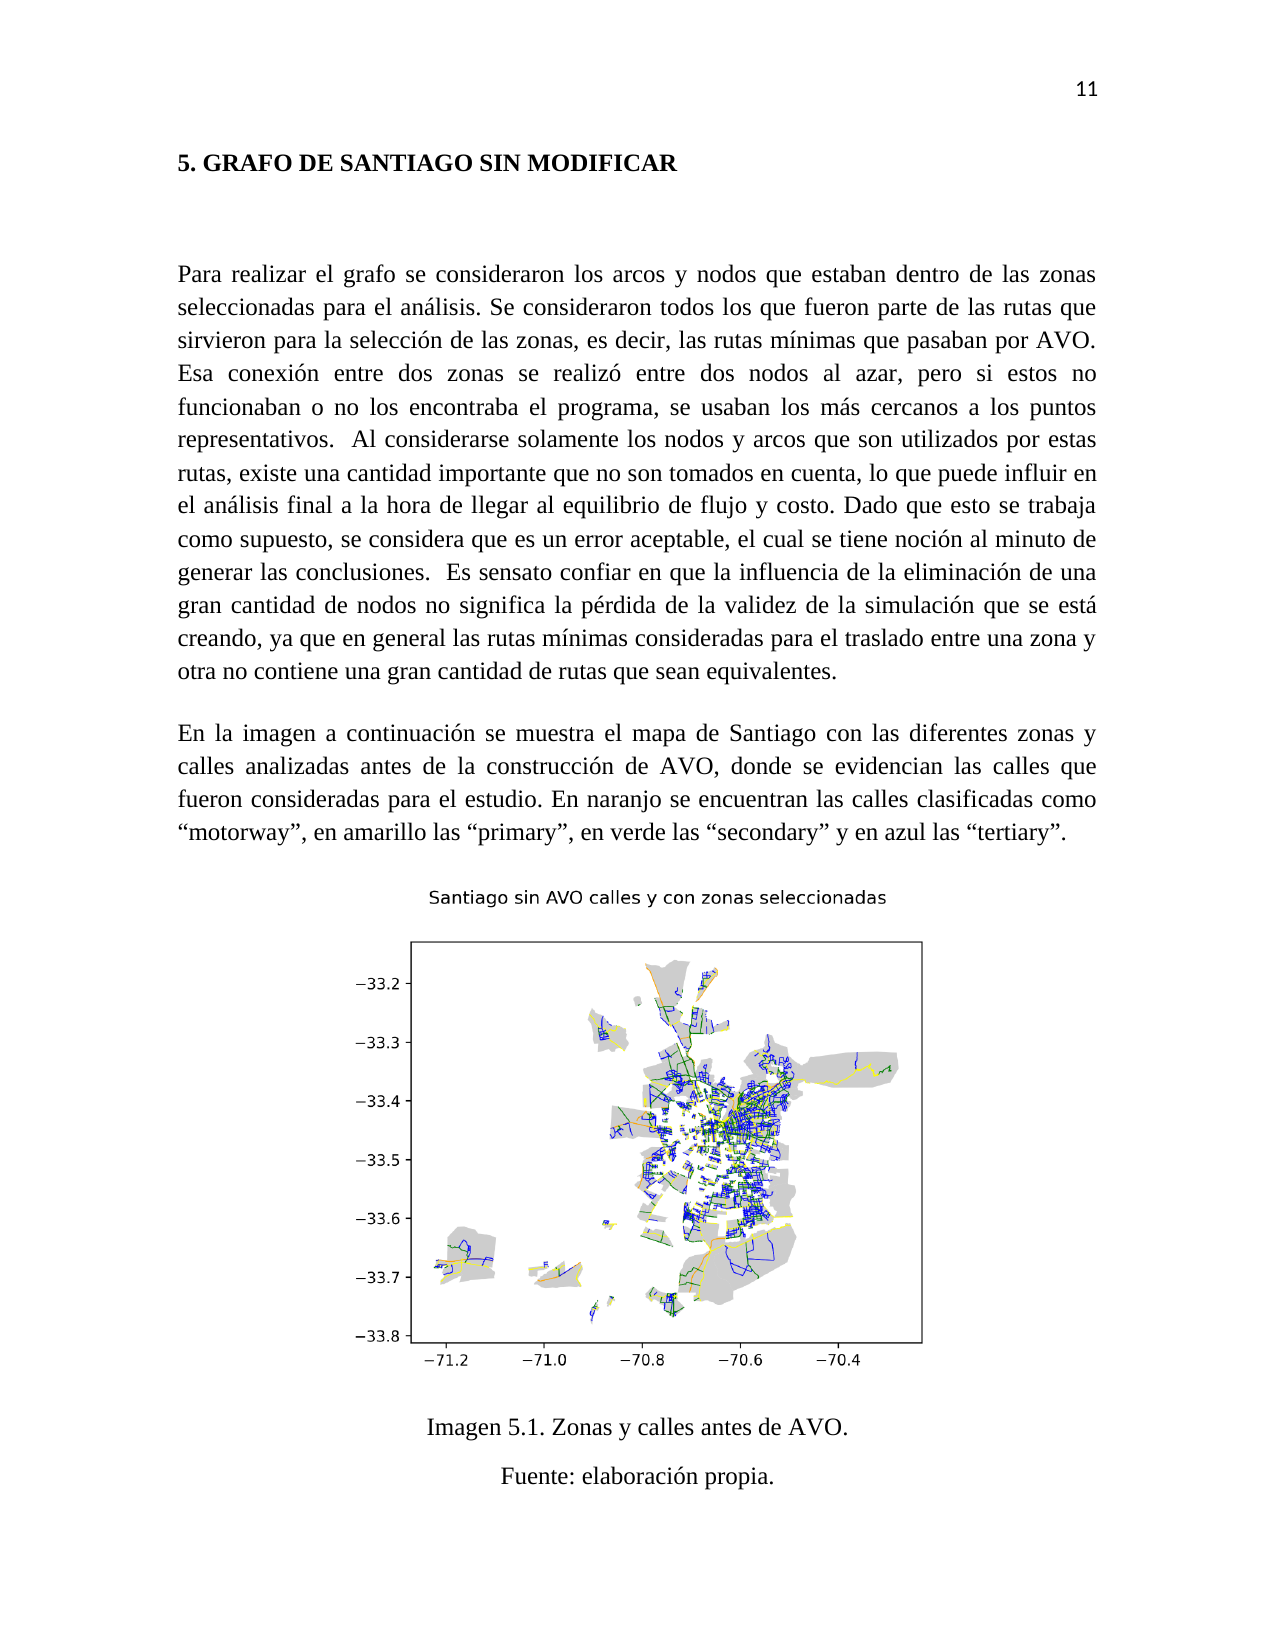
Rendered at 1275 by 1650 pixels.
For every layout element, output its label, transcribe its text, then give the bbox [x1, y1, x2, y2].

text 5. GRAFO DE SANTIAGO SIN MODIFICAR [177, 148, 1098, 176]
picture [343, 879, 932, 1379]
text En la imagen a continuación se muestra el mapa de Santiago con las diferentes zonas y calles analizadas antes de la construcción de AVO, donde se evidencian las calles que fueron consideradas para el estudio. En naranjo se encuentran las calles clasificadas como “motorway”, en amarillo las “primary”, en verde las “secondary” y en azul las “tertiary”. [177, 718, 1098, 846]
text Para realizar el grafo se consideraron los arcos y nodos que estaban dentro de las zonas seleccionadas para el análisis. Se consideraron todos los que fueron parte de las rutas que sirvieron para la selección de las zonas, es decir, las rutas mínimas que pasaban por AVO. Esa conexión entre dos zonas se realizó entre dos nodos al azar, pero si estos no funcionaban o no los encontraba el programa, se usaban los más cercanos a los puntos representativos. Al considerarse solamente los nodos y arcos que son utilizados por estas rutas, existe una cantidad importante que no son tomados en cuenta, lo que puede influir en el análisis final a la hora de llegar al equilibrio de flujo y costo. Dado que esto se trabaja como supuesto, se considera que es un error aceptable, el cual se tiene noción al minuto de generar las conclusiones. Es sensato confiar en que la influencia de la eliminación de una gran cantidad de nodos no significa la pérdida de la validez de la simulación que se está creando, ya que en general las rutas mínimas consideradas para el traslado entre una zona y otra no contiene una gran cantidad de rutas que sean equivalentes. [177, 259, 1098, 684]
text Fuente: elaboración propia. [177, 1461, 1098, 1490]
text Imagen 5.1. Zonas y calles antes de AVO. [177, 1412, 1098, 1440]
